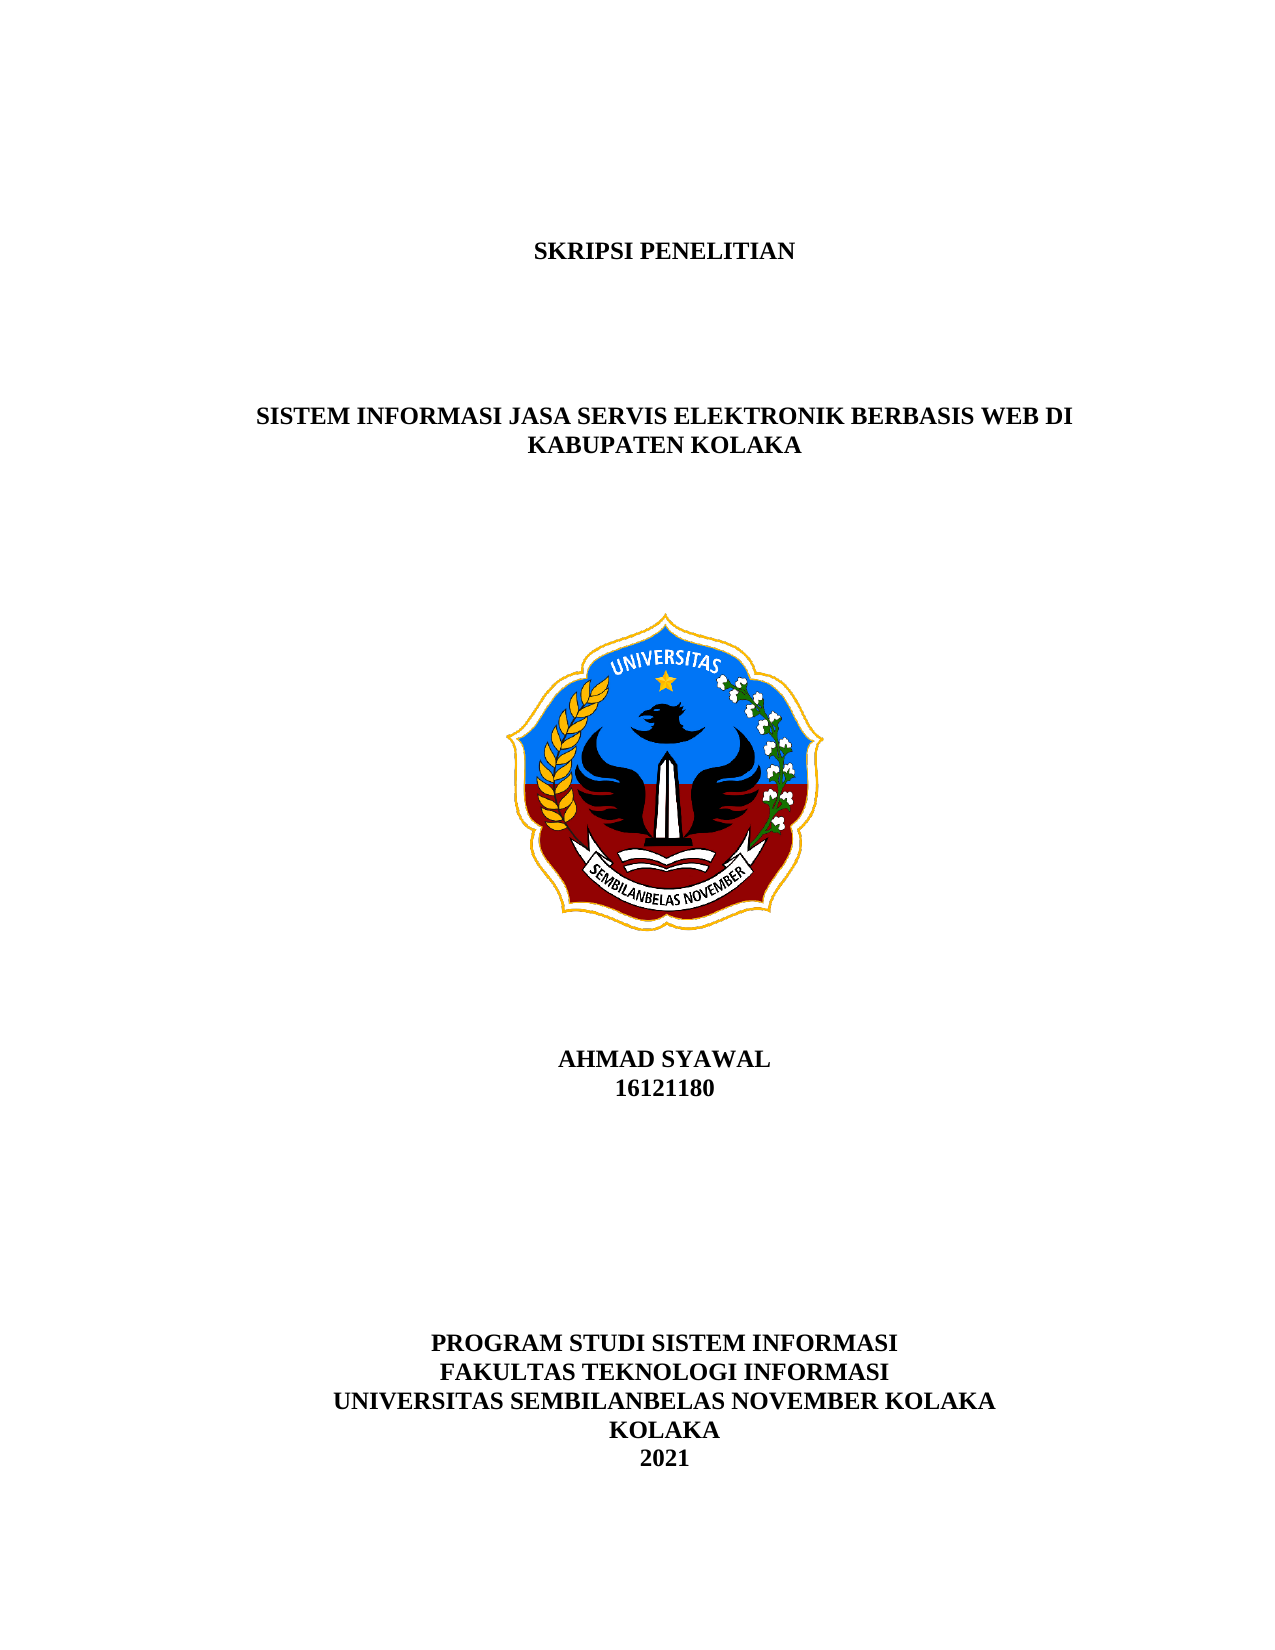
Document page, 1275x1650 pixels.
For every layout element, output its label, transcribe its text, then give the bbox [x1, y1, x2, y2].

text SKRIPSI PENELITIAN [236, 236, 1093, 265]
text KOLAKA [236, 1415, 1093, 1443]
text SISTEM INFORMASI JASA SERVIS ELEKTRONIK BERBASIS WEB DI KABUPATEN KOLAKA [236, 401, 1093, 459]
text AHMAD SYAWAL [236, 1044, 1093, 1073]
text 2021 [236, 1443, 1093, 1472]
text FAKULTAS TEKNOLOGI INFORMASI [236, 1357, 1093, 1386]
text UNIVERSITAS SEMBILANBELAS NOVEMBER KOLAKA [236, 1386, 1093, 1415]
picture [502, 611, 827, 937]
text 16121180 [236, 1073, 1093, 1101]
text PROGRAM STUDI SISTEM INFORMASI [236, 1328, 1093, 1357]
